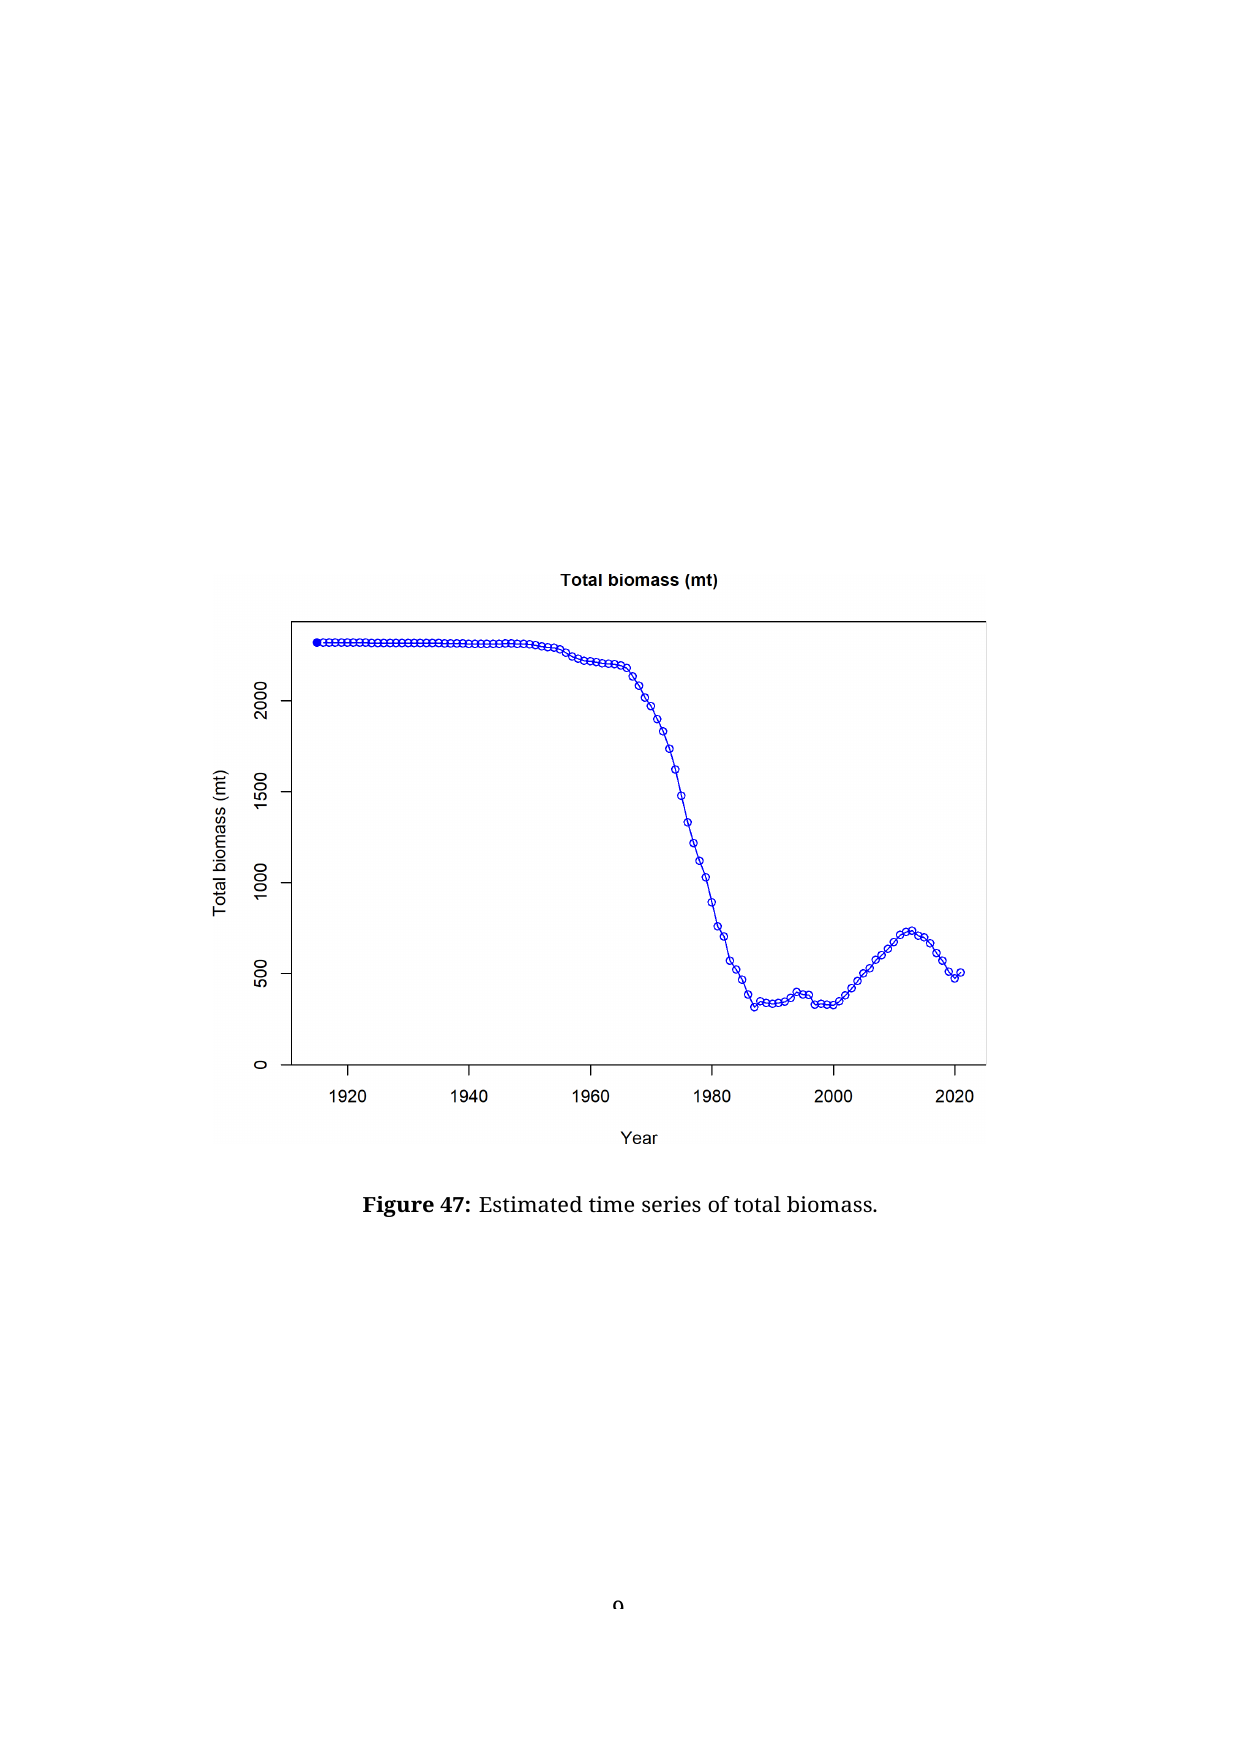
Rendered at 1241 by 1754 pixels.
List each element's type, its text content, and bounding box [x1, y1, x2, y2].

text Figure 47: Estimated time series of total biomass. [206, 1190, 1034, 1218]
picture [212, 574, 987, 1144]
